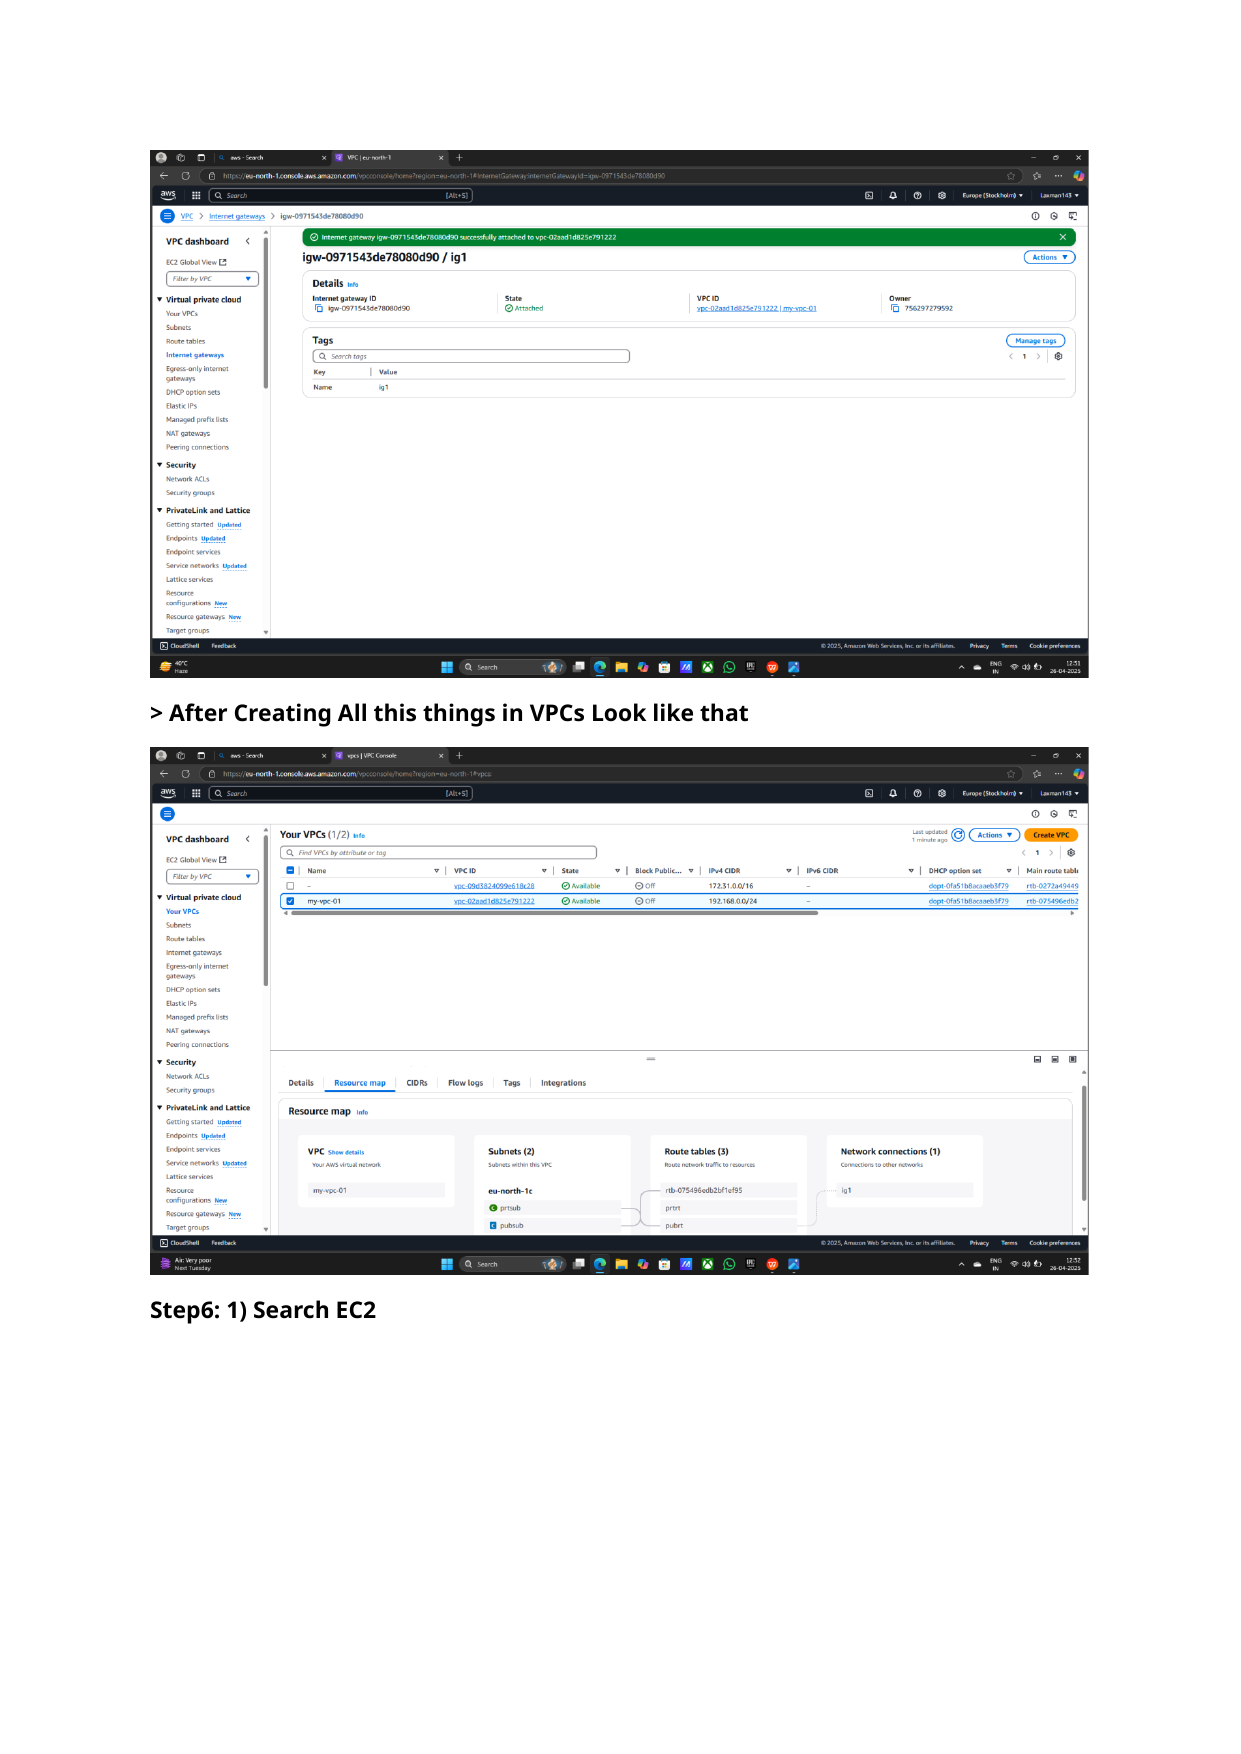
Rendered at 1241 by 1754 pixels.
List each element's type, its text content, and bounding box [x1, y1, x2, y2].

picture [150, 150, 1089, 678]
list > After Creating All this things in VPCs Look like that [150, 697, 1090, 728]
picture [150, 747, 1089, 1275]
text Step6: 1) Search EC2 [150, 1294, 1090, 1325]
